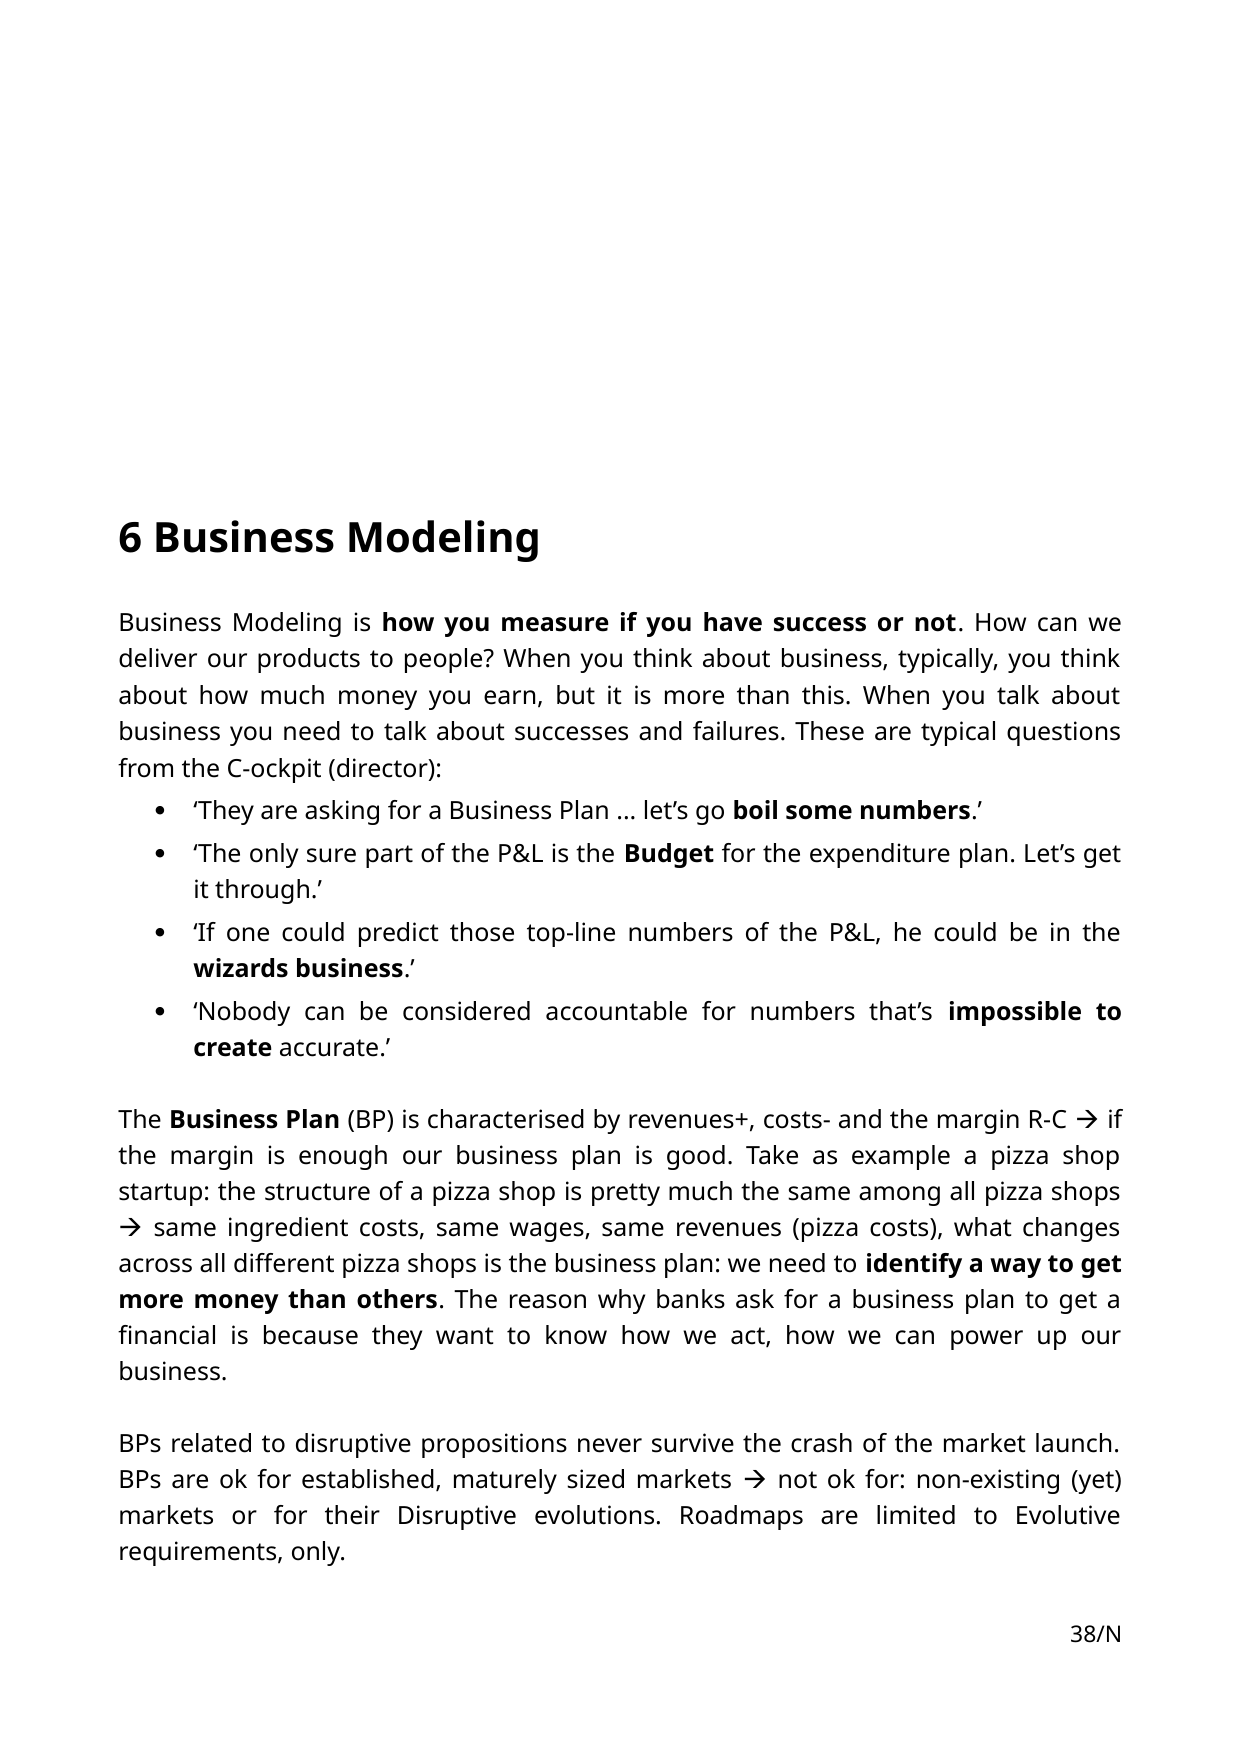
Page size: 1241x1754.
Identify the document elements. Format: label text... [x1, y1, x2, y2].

list ‘The only sure part of the P&L is the Budget for the expenditure plan. Let’s get it through.’ [156, 835, 1122, 906]
list ‘They are asking for a Business Plan ... let’s go boil some numbers.’ [156, 793, 1122, 827]
text Business Modeling is how you measure if you have success or not. How can we deliver our products to people? When you think about business, typically, you think about how much money you earn, but it is more than this. When you talk about business you need to talk about successes and failures. These are typical questions from the C-ockpit (director): [118, 605, 1122, 784]
text The Business Plan (BP) is characterised by revenues+, costs- and the margin R-C if the margin is enough our business plan is good. Take as example a pizza shop startup: the structure of a pizza shop is pretty much the same among all pizza shops same ingredient costs, same wages, same revenues (pizza costs), what changes across all different pizza shops is the business plan: we need to identify a way to get more money than others. The reason why banks ask for a business plan to get a financial is because they want to know how we act, how we can power up our business. [118, 1101, 1122, 1388]
text BPs related to disruptive propositions never survive the crash of the market launch. BPs are ok for established, maturely sized markets not ok for: non-existing (yet) markets or for their Disruptive evolutions. Roadmaps are limited to Evolutive requirements, only. [118, 1426, 1122, 1568]
subtitle 6 Business Modeling [118, 508, 1122, 565]
list ‘If one could predict those top-line numbers of the P&L, he could be in the wizards business.’ [156, 914, 1122, 985]
list ‘Nobody can be considered accountable for numbers that’s impossible to create accurate.’ [156, 993, 1122, 1063]
